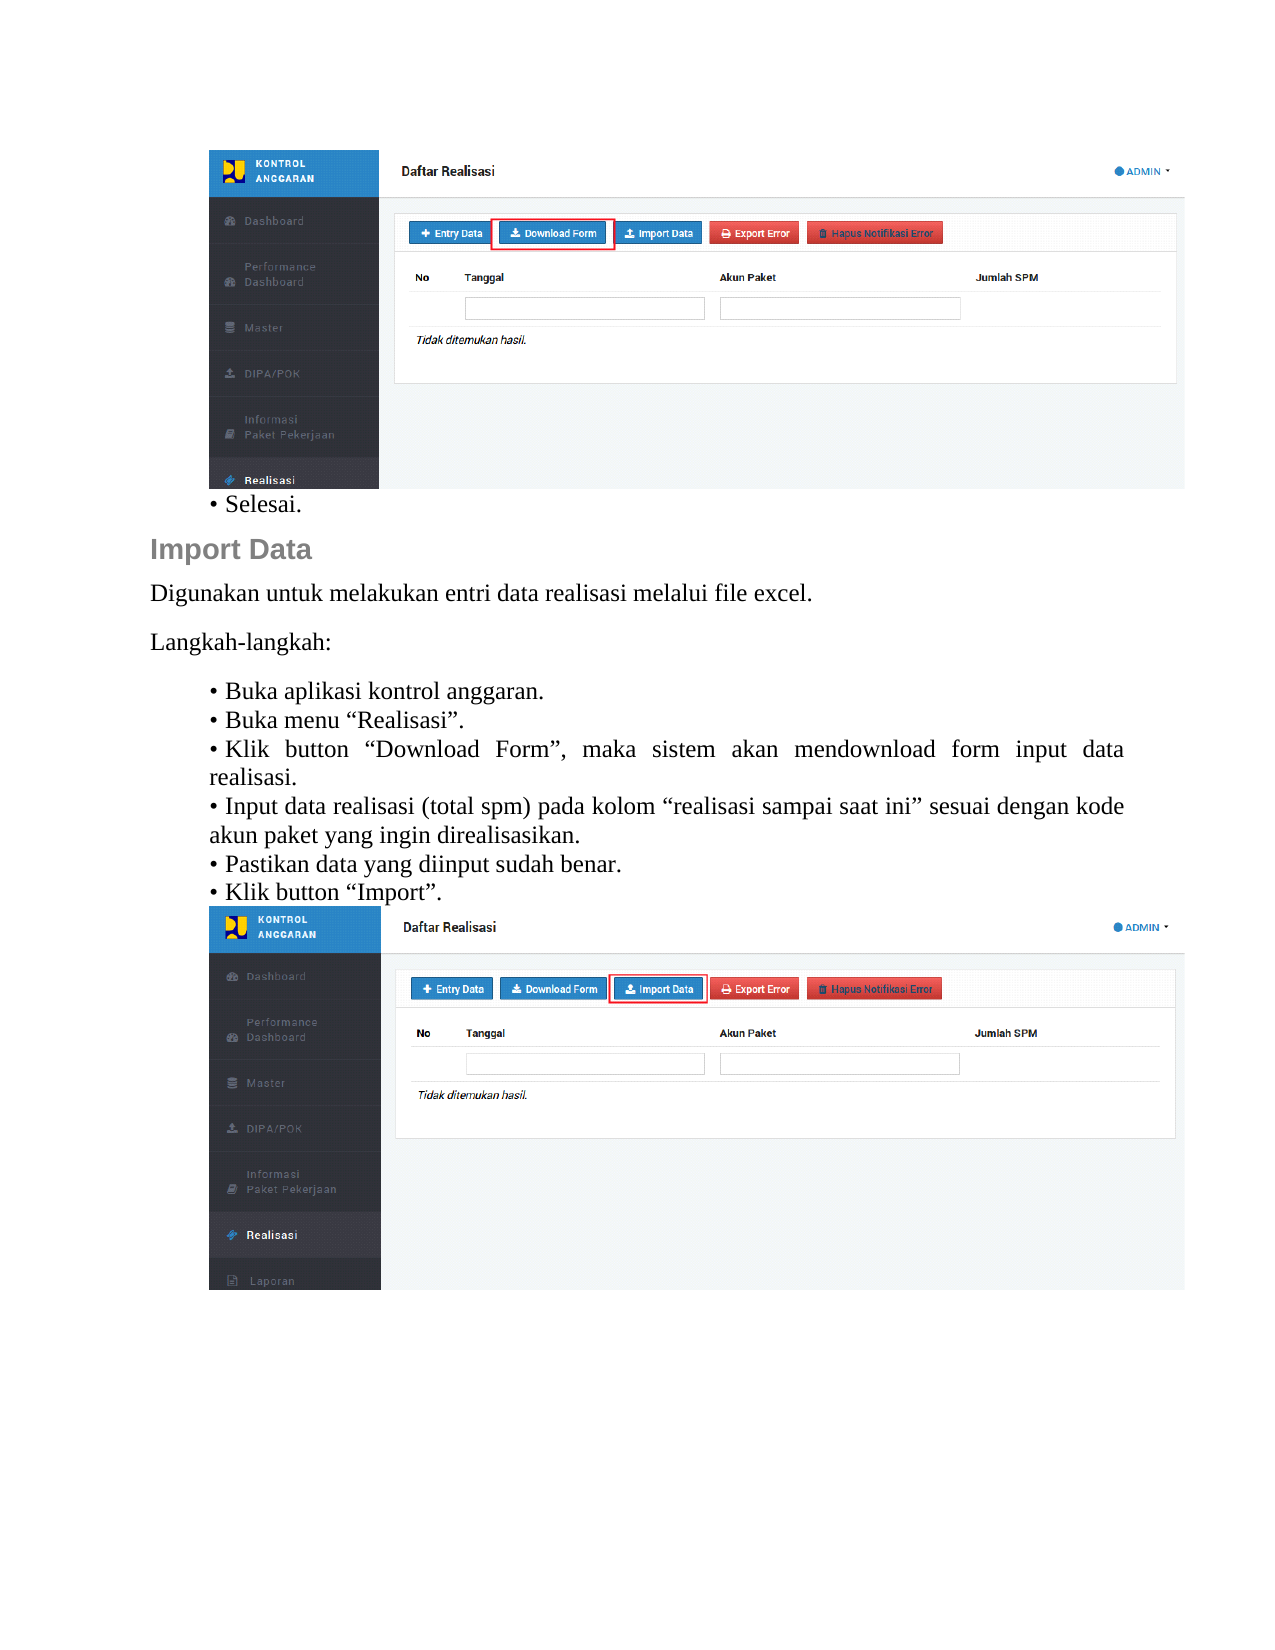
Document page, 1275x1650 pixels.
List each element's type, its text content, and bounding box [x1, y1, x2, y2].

list Input data realisasi (total spm) pada kolom “realisasi sampai saat ini” sesuai dengan kode akun paket yang ingin direalisasikan. [209, 791, 1125, 849]
list Selesai. [209, 489, 1125, 517]
text Langkah-langkah: [150, 627, 1125, 656]
text Digunakan untuk melakukan entri data realisasi melalui file excel. [150, 578, 1125, 607]
picture [209, 906, 1185, 1290]
list Klik button “Import”. [209, 877, 1125, 906]
text Import Data [150, 532, 1125, 566]
picture [209, 150, 1185, 489]
list Buka aplikasi kontrol anggaran. [209, 676, 1125, 705]
list Klik button “Download Form”, maka sistem akan mendownload form input data realisasi. [209, 734, 1125, 791]
list Pastikan data yang diinput sudah benar. [209, 849, 1125, 877]
list Buka menu “Realisasi”. [209, 705, 1125, 734]
